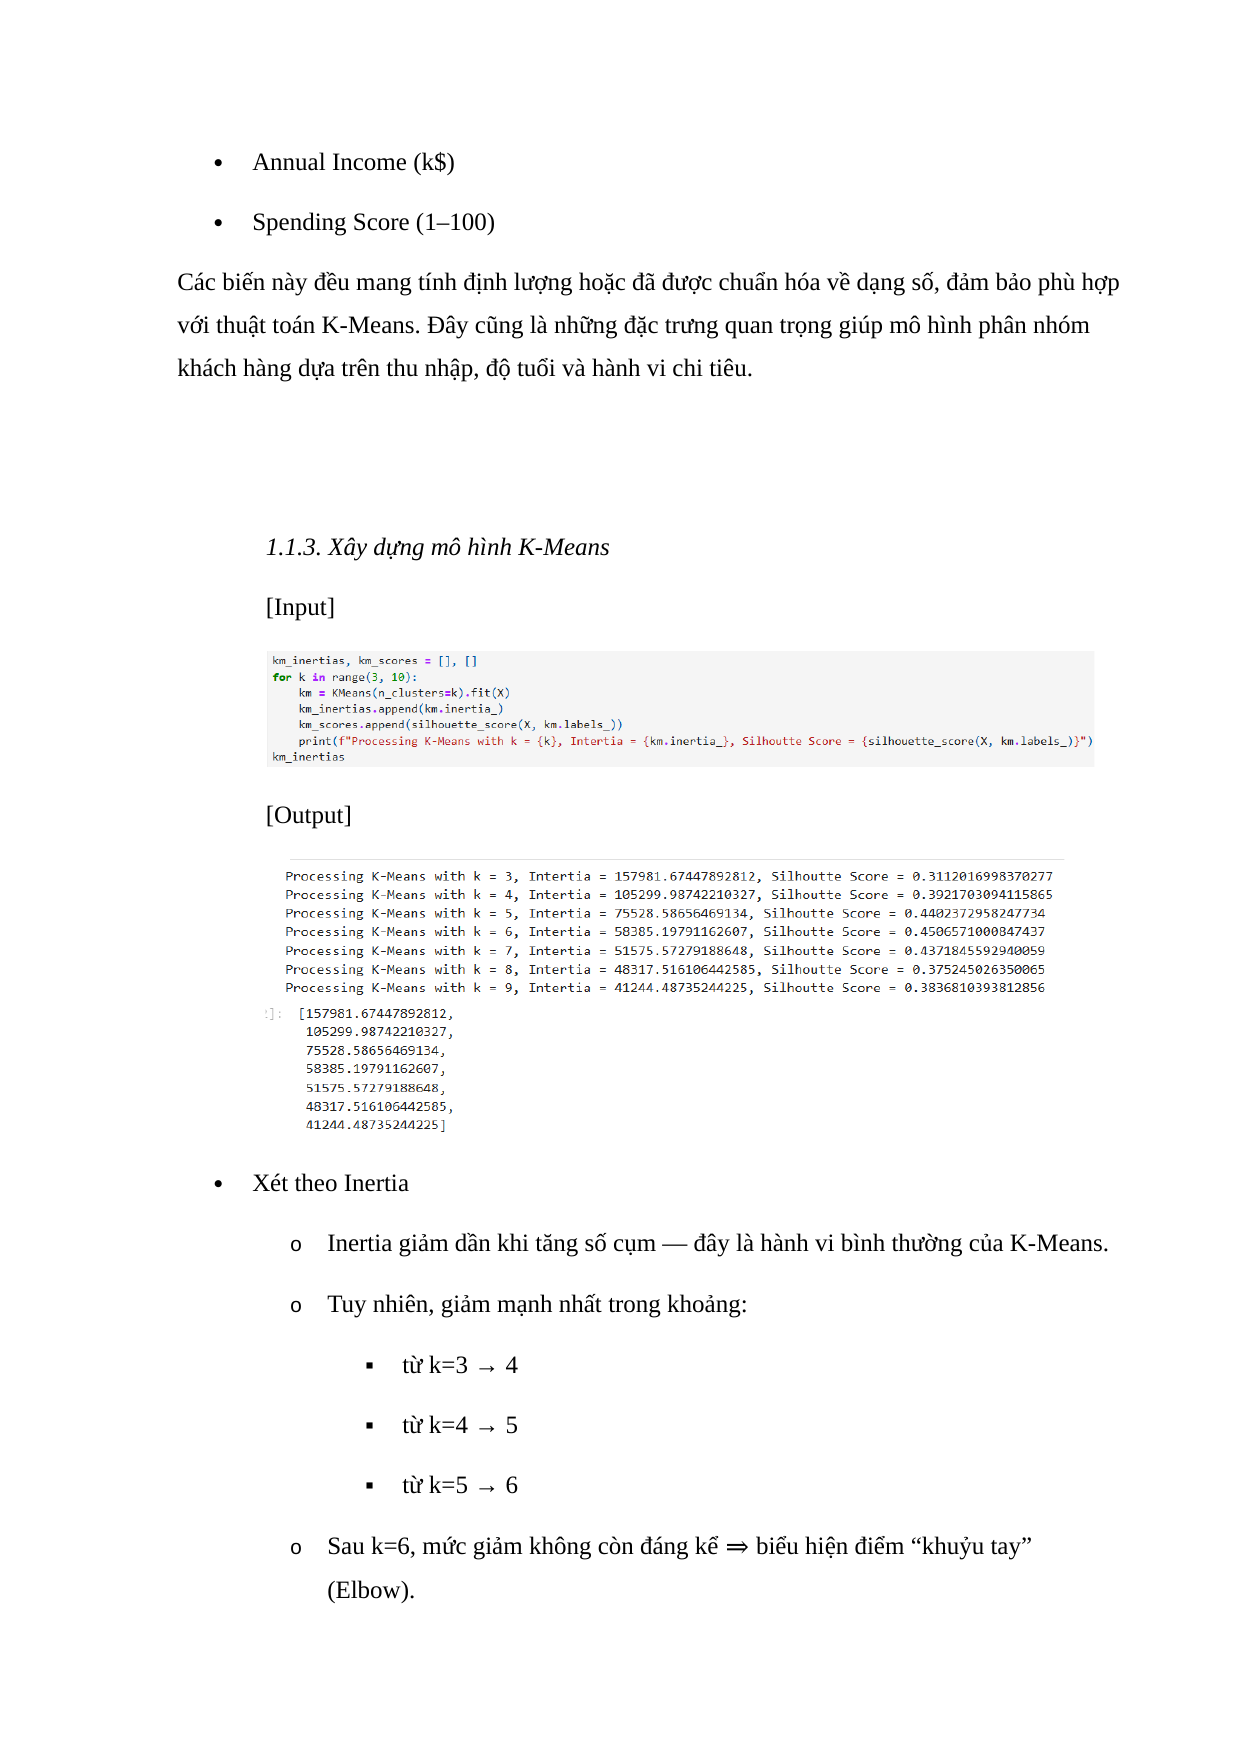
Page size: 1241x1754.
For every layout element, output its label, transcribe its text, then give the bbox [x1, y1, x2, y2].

list từ k=3 → 4 [364, 1350, 1122, 1379]
text 1.1.3. Xây dựng mô hình K-Means [266, 532, 1122, 561]
list Annual Income (k$) [214, 147, 1122, 176]
list Inertia giảm dần khi tăng số cụm — đây là hành vi bình thường của K-Means. [289, 1228, 1122, 1258]
list Tuy nhiên, giảm mạnh nhất trong khoảng: [289, 1289, 1122, 1319]
text [Input] [266, 592, 1122, 621]
list Sau k=6, mức giảm không còn đáng kể ⇒ biểu hiện điểm “khuỷu tay” (Elbow). [289, 1530, 1122, 1604]
list từ k=5 → 6 [364, 1470, 1122, 1499]
list từ k=4 → 5 [364, 1410, 1122, 1439]
list Xét theo Inertia [214, 1168, 1122, 1197]
text [Output] [266, 800, 1122, 829]
picture [265, 859, 1065, 1135]
list Spending Score (1–100) [214, 207, 1122, 236]
picture [265, 651, 1095, 767]
text Các biến này đều mang tính định lượng hoặc đã được chuẩn hóa về dạng số, đảm bảo phù hợp với thuật toán K-Means. Đây cũng là những đặc trưng quan trọng giúp mô hình phân nhóm khách hàng dựa trên thu nhập, độ tuổi và hành vi chi tiêu. [177, 267, 1122, 382]
